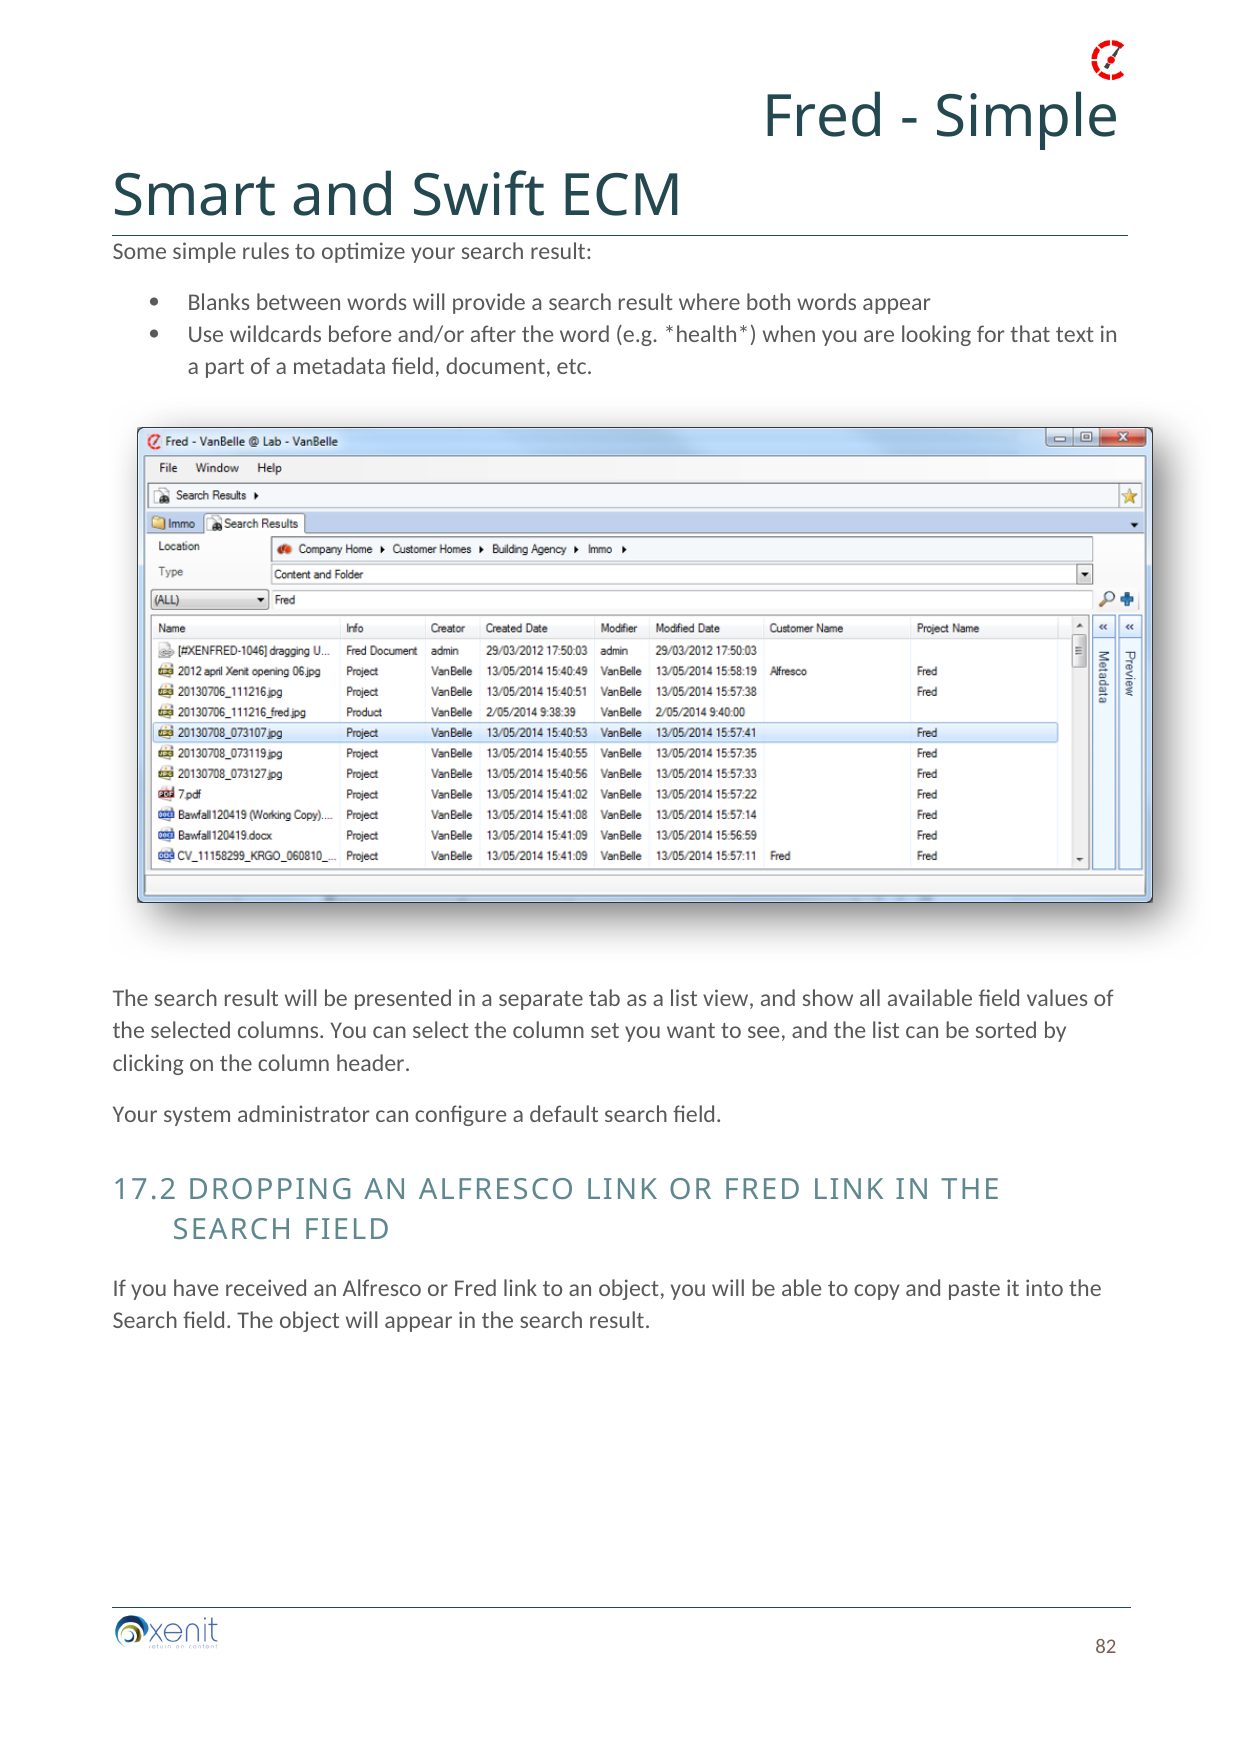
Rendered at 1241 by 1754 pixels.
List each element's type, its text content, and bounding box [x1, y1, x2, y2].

text Your system administrator can configure a default search field. [112, 1099, 1128, 1128]
list Blanks between words will provide a search result where both words appear [150, 287, 1128, 316]
text Some simple rules to optimize your search result: [112, 236, 1128, 265]
text If you have received an Alfresco or Fred link to an object, you will be able to copy and paste it into the Search field. The object will appear in the search result. [112, 1273, 1128, 1334]
list Use wildcards before and/or after the word (e.g. *health*) when you are looking for that text in a part of a metadata field, document, etc. [150, 319, 1128, 381]
picture [112, 1610, 222, 1654]
picture [1087, 37, 1130, 83]
picture [137, 427, 1153, 903]
text The search result will be presented in a separate tab as a list view, and show all available field values of the selected columns. You can select the column set you want to see, and the list can be sorted by clicking on the column header. [112, 983, 1128, 1077]
subtitle Dropping an Alfresco Link or Fred link in the Search field [112, 1168, 1128, 1248]
